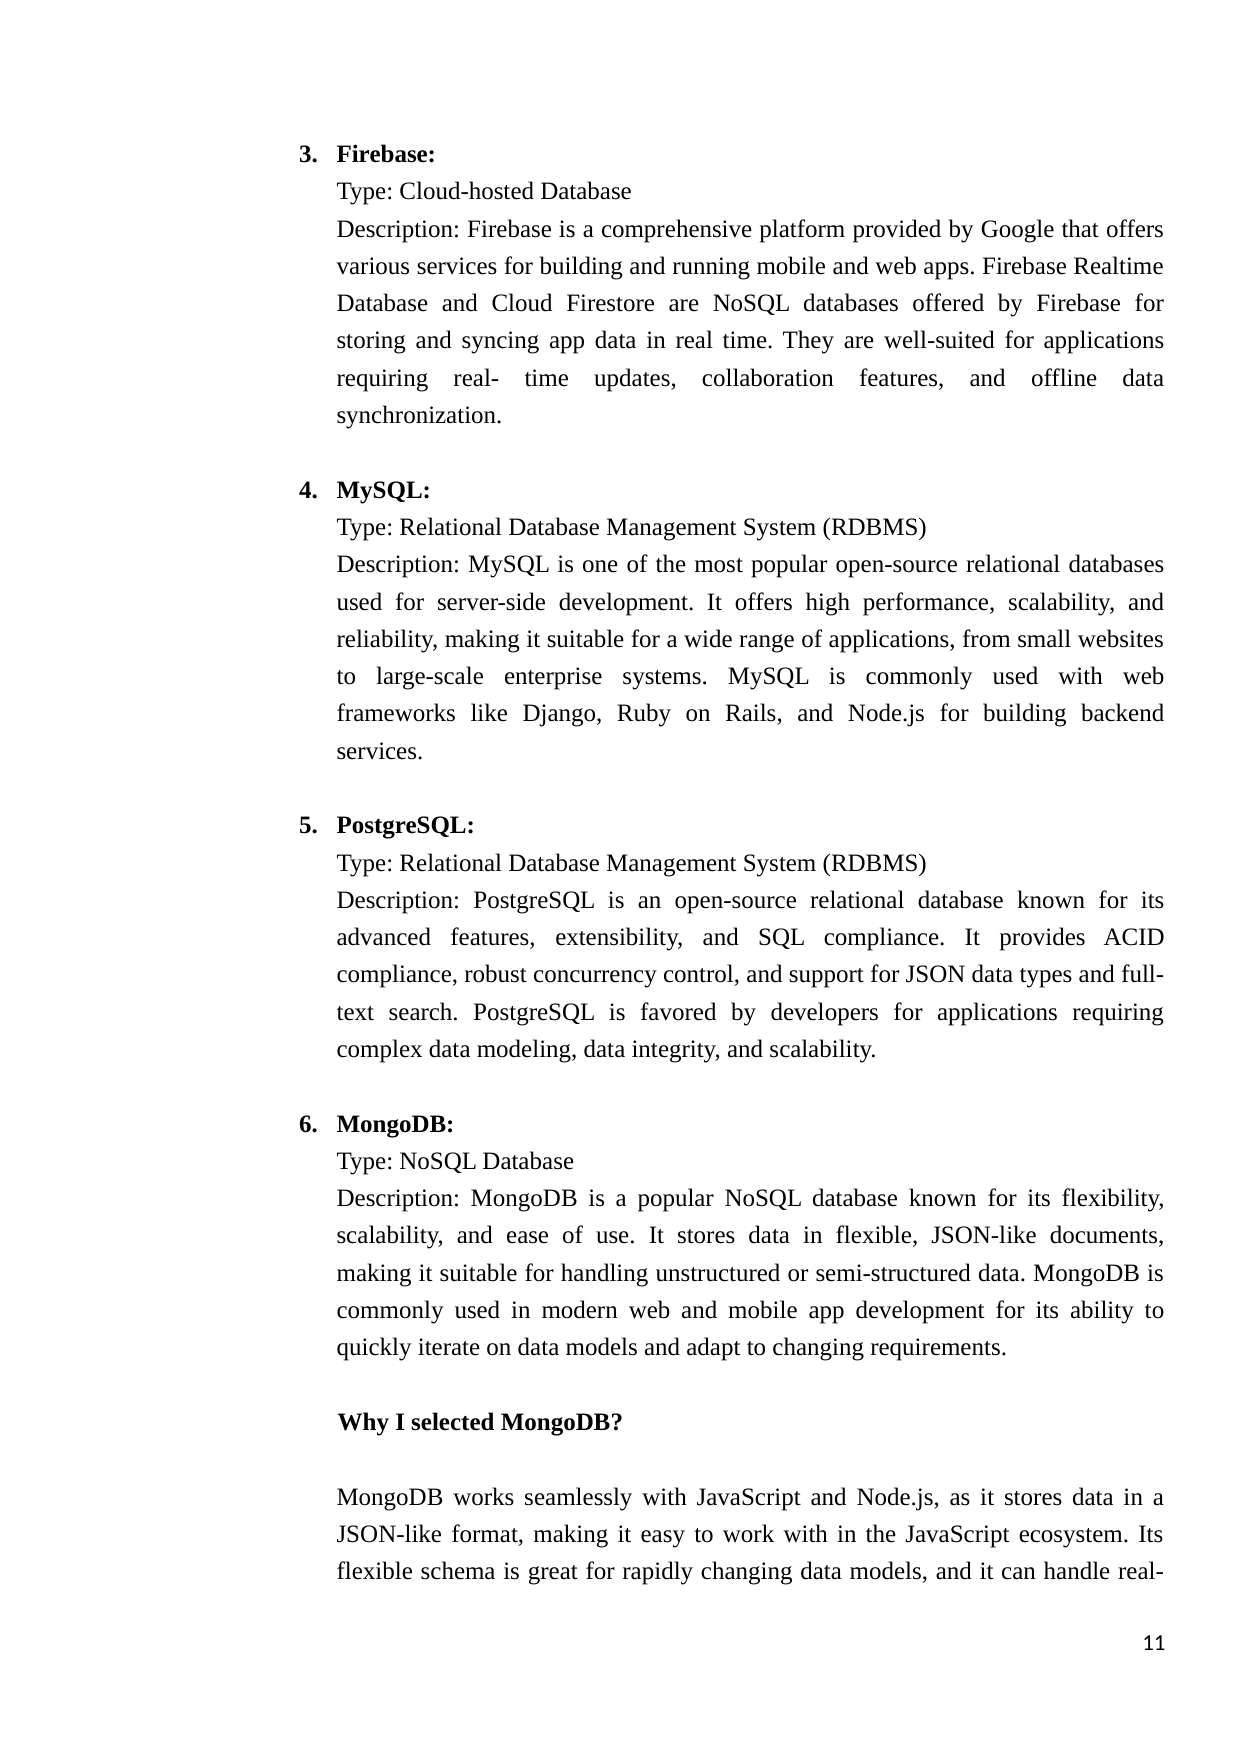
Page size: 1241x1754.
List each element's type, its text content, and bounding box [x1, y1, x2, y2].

list Description: MySQL is one of the most popular open-source relational databases used for server-side development. It offers high performance, scalability, and reliability, making it suitable for a wide range of applications, from small websites to large-scale enterprise systems. MySQL is commonly used with web frameworks like Django, Ruby on Rails, and Node.js for building backend services. [336, 549, 1165, 764]
list Type: NoSQL Database [336, 1146, 1165, 1175]
list PostgreSQL: [299, 810, 1165, 839]
list MongoDB: [299, 1109, 1165, 1137]
list Description: Firebase is a comprehensive platform provided by Google that offers various services for building and running mobile and web apps. Firebase Realtime Database and Cloud Firestore are NoSQL databases offered by Firebase for storing and syncing app data in real time. They are well-suited for applications requiring real- time updates, collaboration features, and offline data synchronization. [336, 214, 1165, 429]
list Description: PostgreSQL is an open-source relational database known for its advanced features, extensibility, and SQL compliance. It provides ACID compliance, robust concurrency control, and support for JSON data types and full-text search. PostgreSQL is favored by developers for applications requiring complex data modeling, data integrity, and scalability. [336, 885, 1165, 1063]
list Type: Cloud-hosted Database [336, 176, 1165, 205]
list Type: Relational Database Management System (RDBMS) [336, 848, 1165, 876]
list MySQL: [299, 475, 1165, 503]
list Type: Relational Database Management System (RDBMS) [336, 512, 1165, 541]
list Why I selected MongoDB? [337, 1407, 1165, 1436]
list Description: MongoDB is a popular NoSQL database known for its flexibility, scalability, and ease of use. It stores data in flexible, JSON-like documents, making it suitable for handling unstructured or semi-structured data. MongoDB is commonly used in modern web and mobile app development for its ability to quickly iterate on data models and adapt to changing requirements. [336, 1183, 1165, 1361]
list Firebase: [299, 139, 1165, 168]
